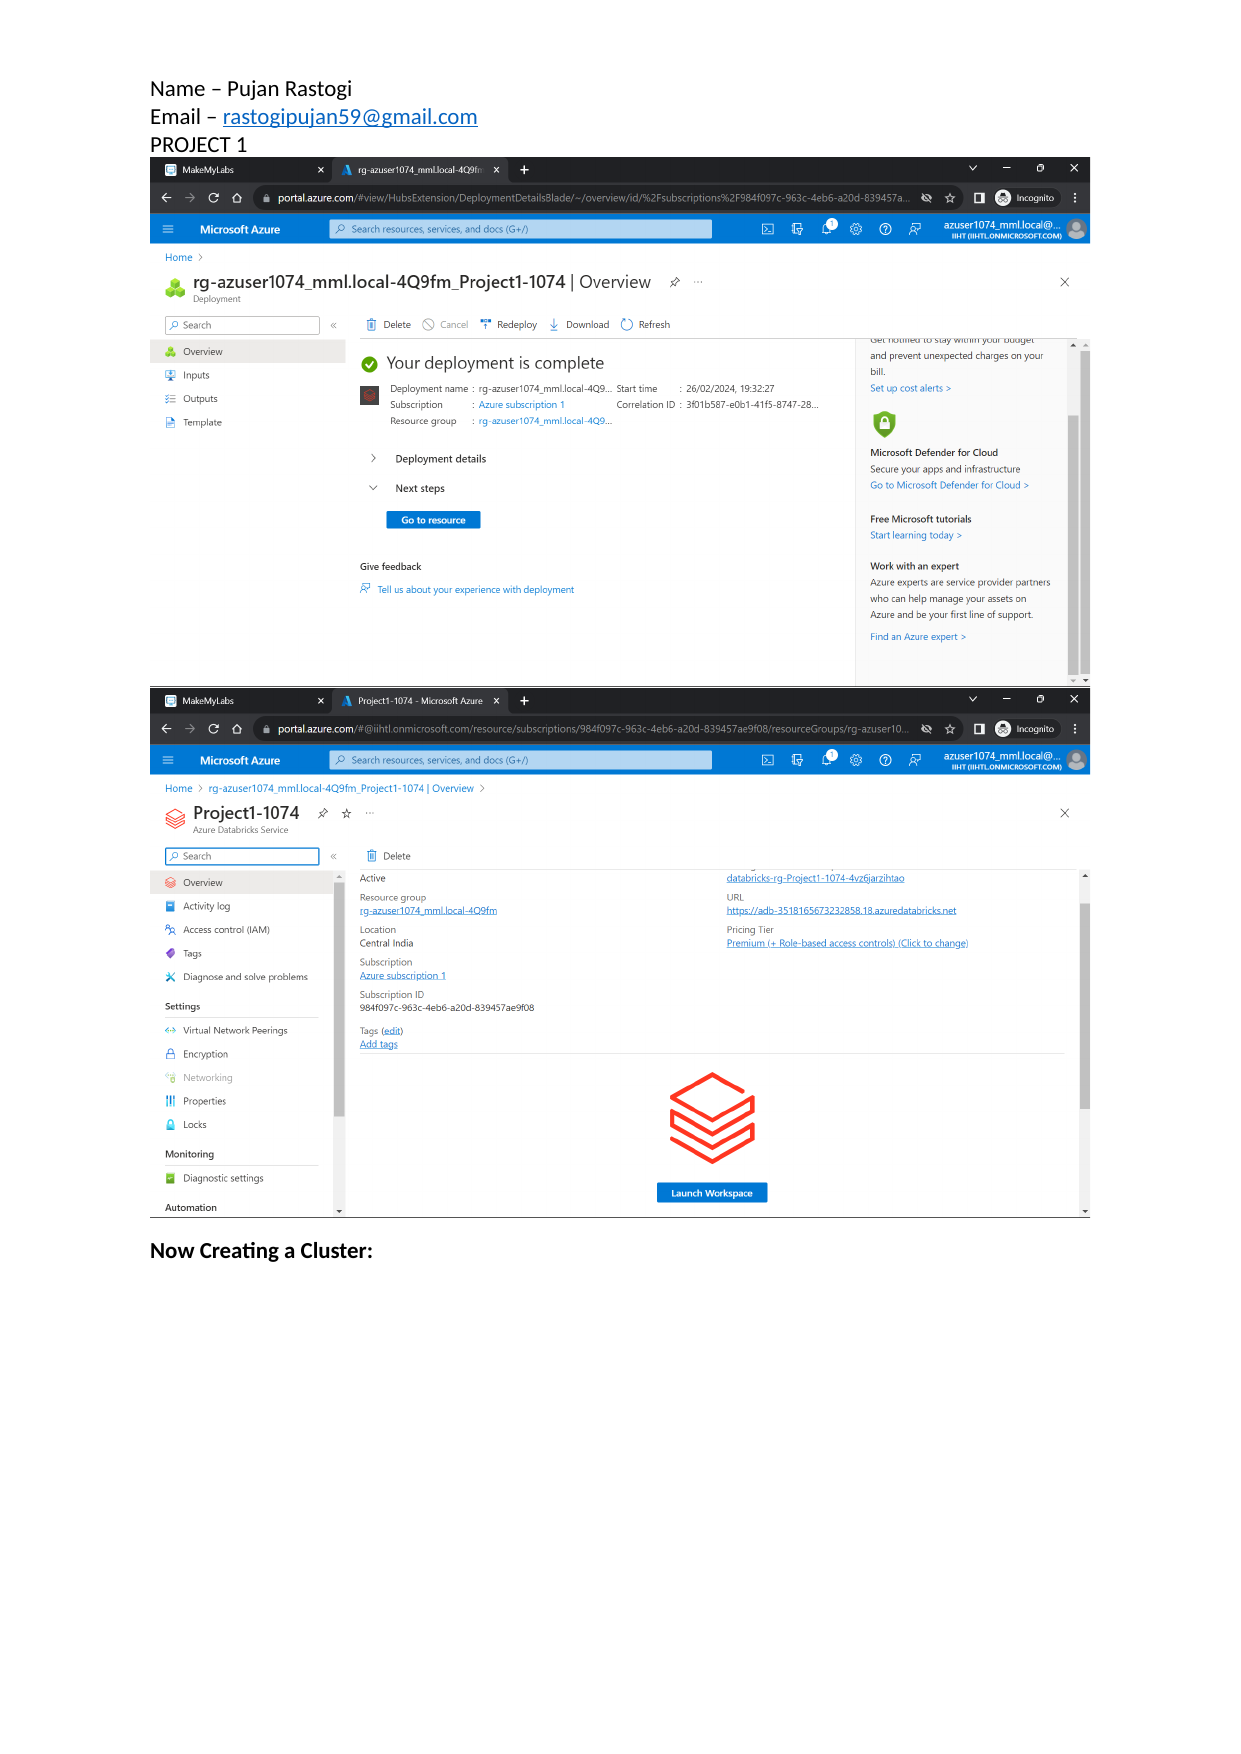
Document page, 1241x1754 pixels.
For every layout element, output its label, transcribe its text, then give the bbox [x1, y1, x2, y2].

text Now Creating a Cluster: [150, 1237, 1090, 1264]
picture [150, 157, 1091, 687]
picture [150, 688, 1091, 1218]
